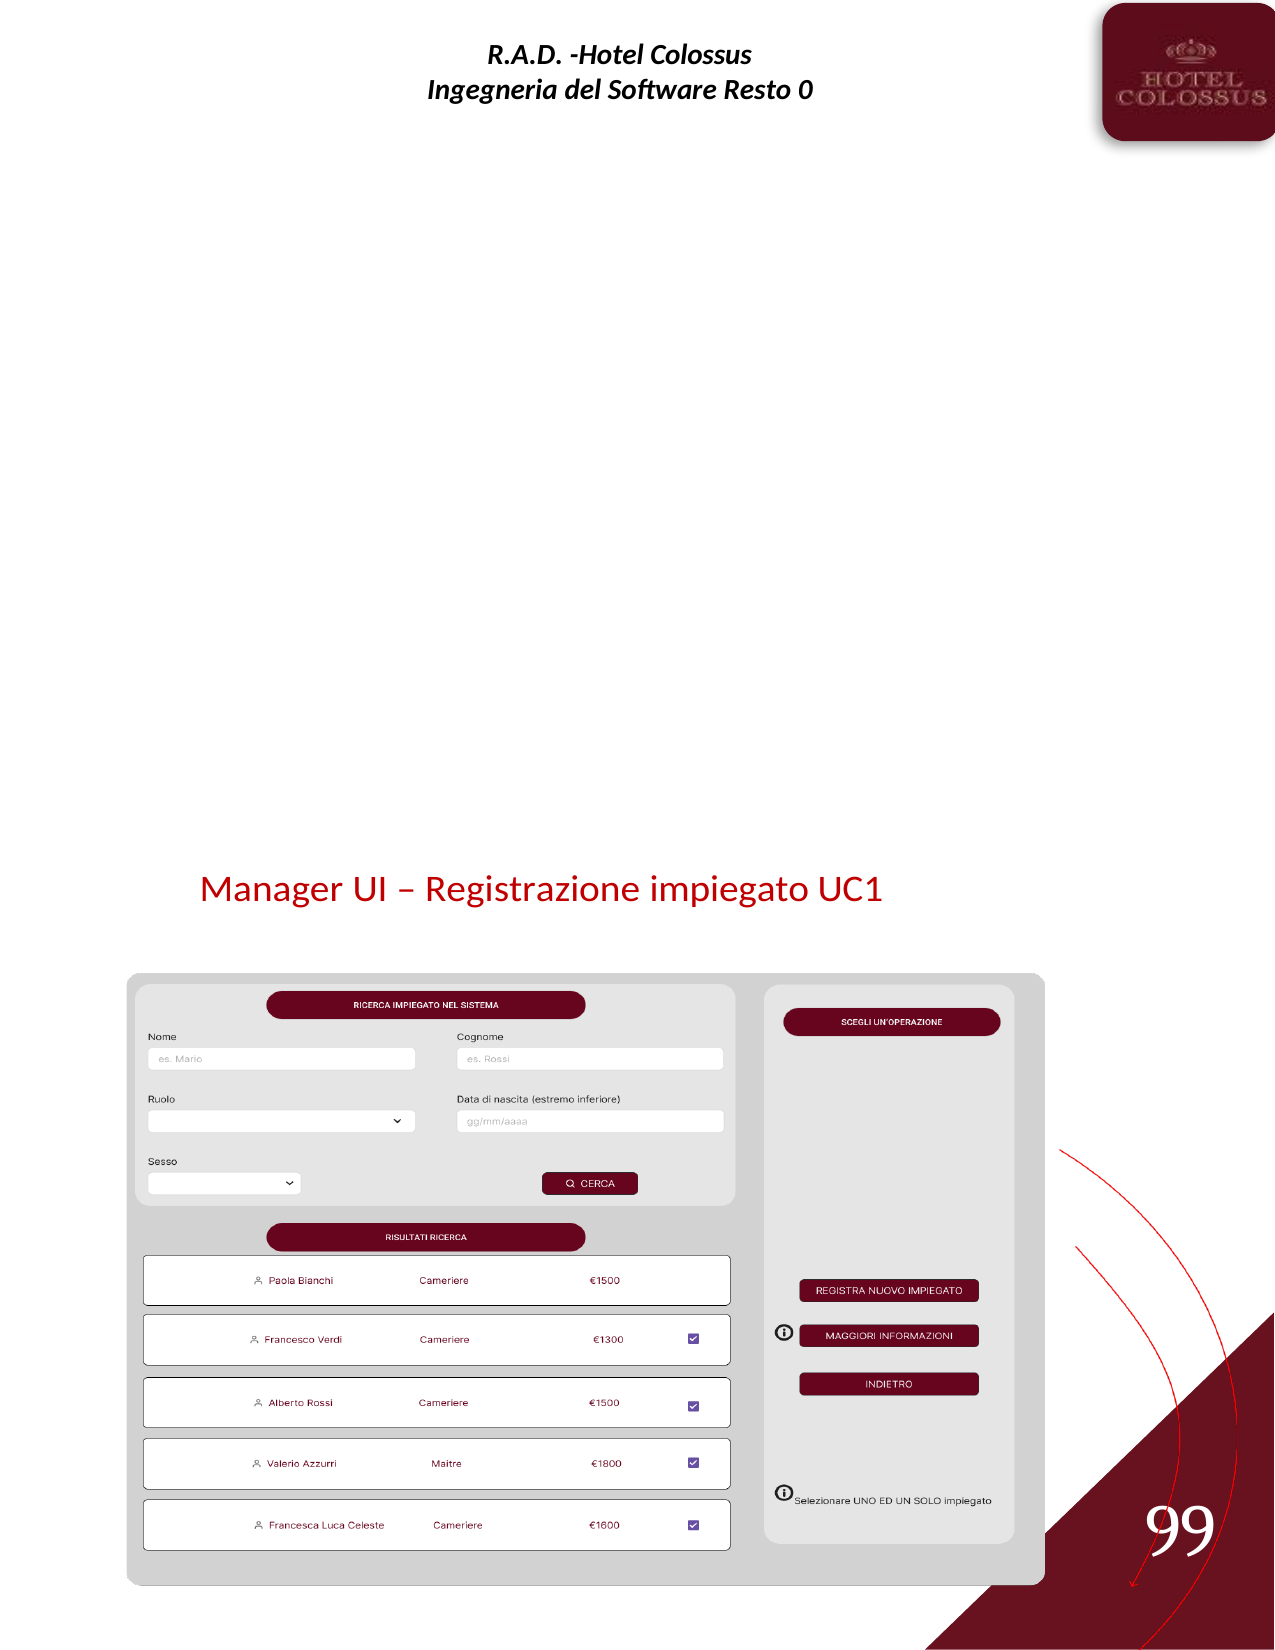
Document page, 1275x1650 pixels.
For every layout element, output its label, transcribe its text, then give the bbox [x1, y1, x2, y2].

subtitle Manager UI – Registrazione impiegato UC1 [199, 864, 1275, 910]
picture [126, 964, 1238, 1650]
picture [1102, 2, 1275, 142]
